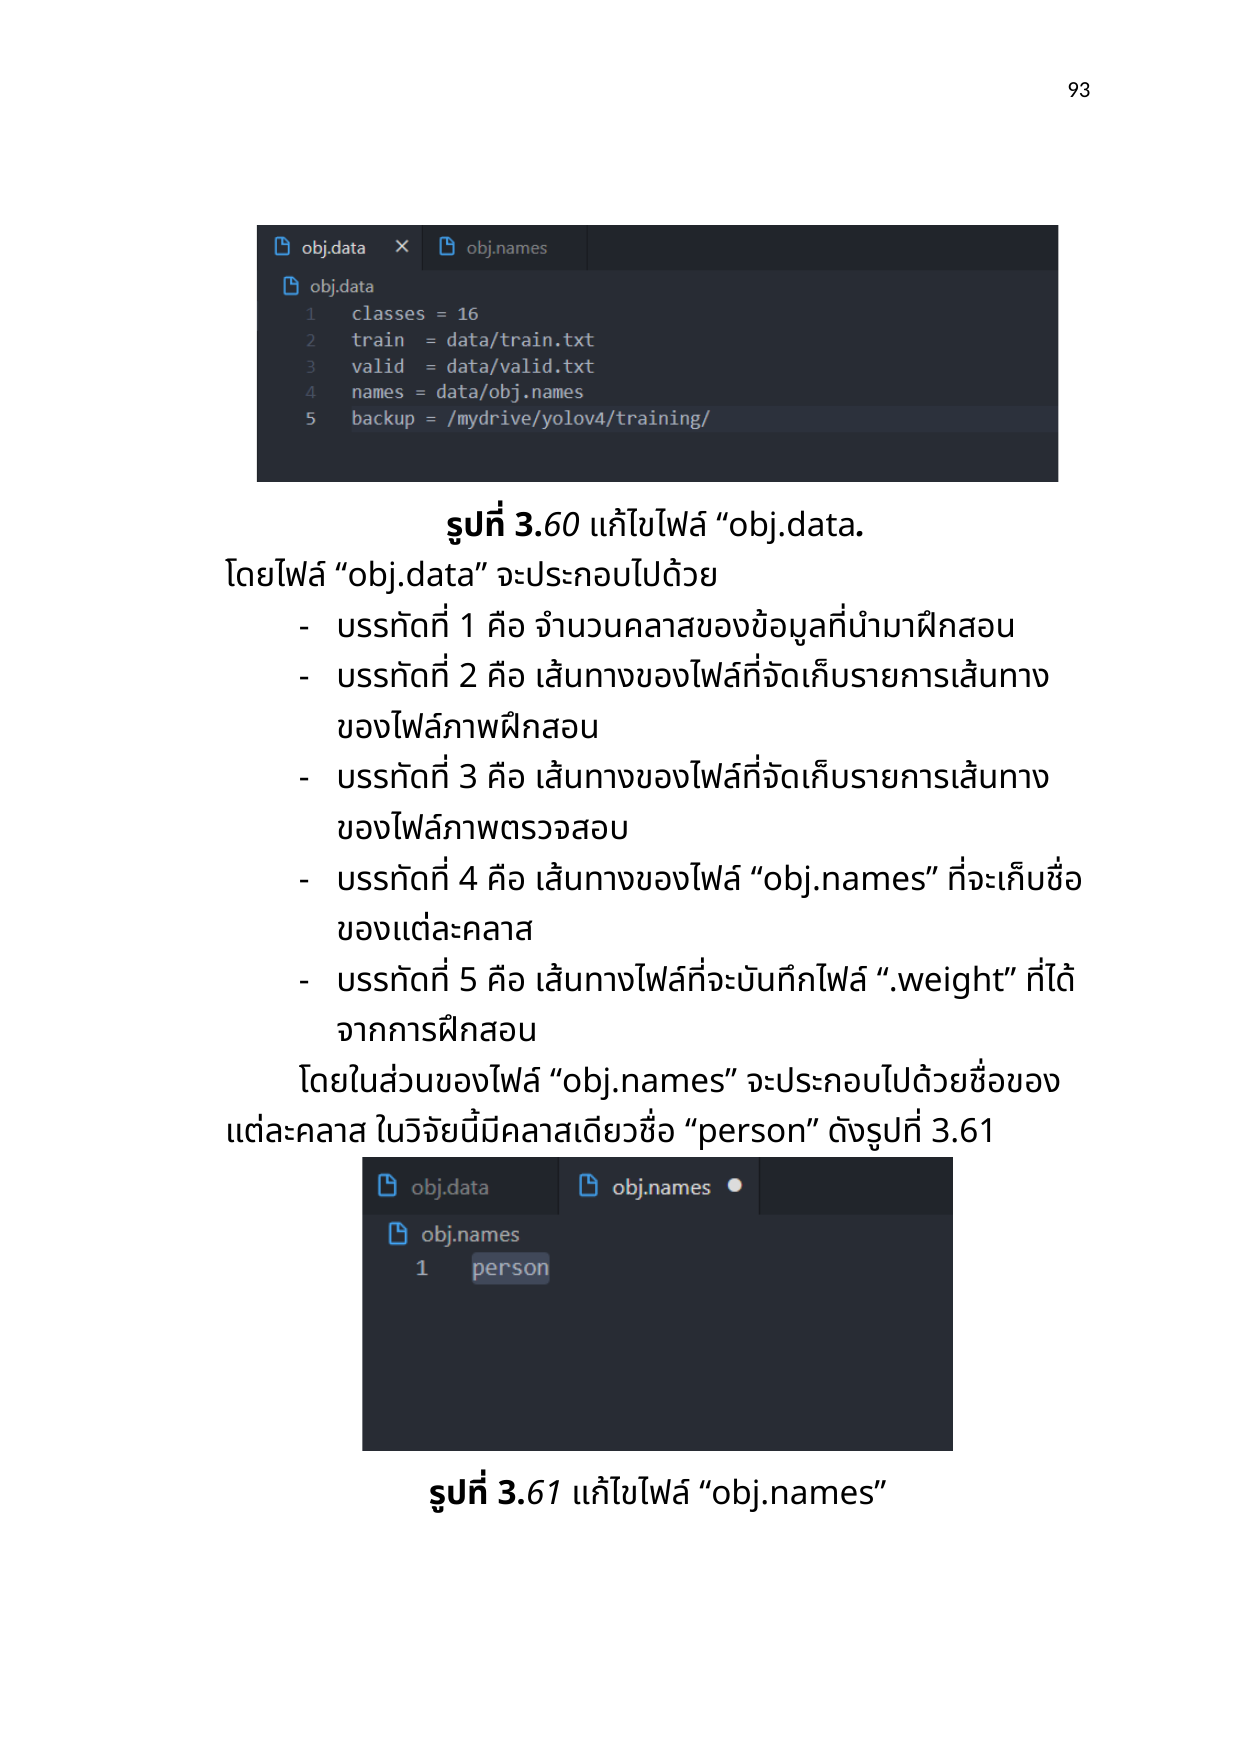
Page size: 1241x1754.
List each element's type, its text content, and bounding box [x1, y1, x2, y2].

picture [256, 225, 1059, 482]
list บรรทัดที่ 1 คือ จำนวนคลาสของข้อมูลที่นำมาฝึกสอน [299, 602, 1090, 652]
text โดยไฟล์ “obj.data” จะประกอบไปด้วย [225, 551, 1090, 602]
text รูปที่ 3.61 แก้ไขไฟล์ “obj.names” [225, 1469, 1090, 1520]
list บรรทัดที่ 4 คือ เส้นทางของไฟล์ “obj.names” ที่จะเก็บชื่อของแต่ละคลาส [299, 854, 1090, 955]
text รูปที่ 3.60 แก้ไขไฟล์ “obj.data. [225, 500, 1090, 551]
list บรรทัดที่ 3 คือ เส้นทางของไฟล์ที่จัดเก็บรายการเส้นทางของไฟล์ภาพตรวจสอบ [299, 753, 1090, 854]
list บรรทัดที่ 2 คือ เส้นทางของไฟล์ที่จัดเก็บรายการเส้นทางของไฟล์ภาพฝึกสอน [299, 652, 1090, 753]
list บรรทัดที่ 5 คือ เส้นทางไฟล์ที่จะบันทึกไฟล์ “.weight” ที่ได้จากการฝึกสอน [299, 955, 1090, 1056]
text โดยในส่วนของไฟล์ “obj.names” จะประกอบไปด้วยชื่อของแต่ละคลาส ในวิจัยนี้มีคลาสเดียวชื่อ “person” ดังรูปที่ 3.61 [225, 1056, 1090, 1158]
picture [362, 1157, 953, 1451]
